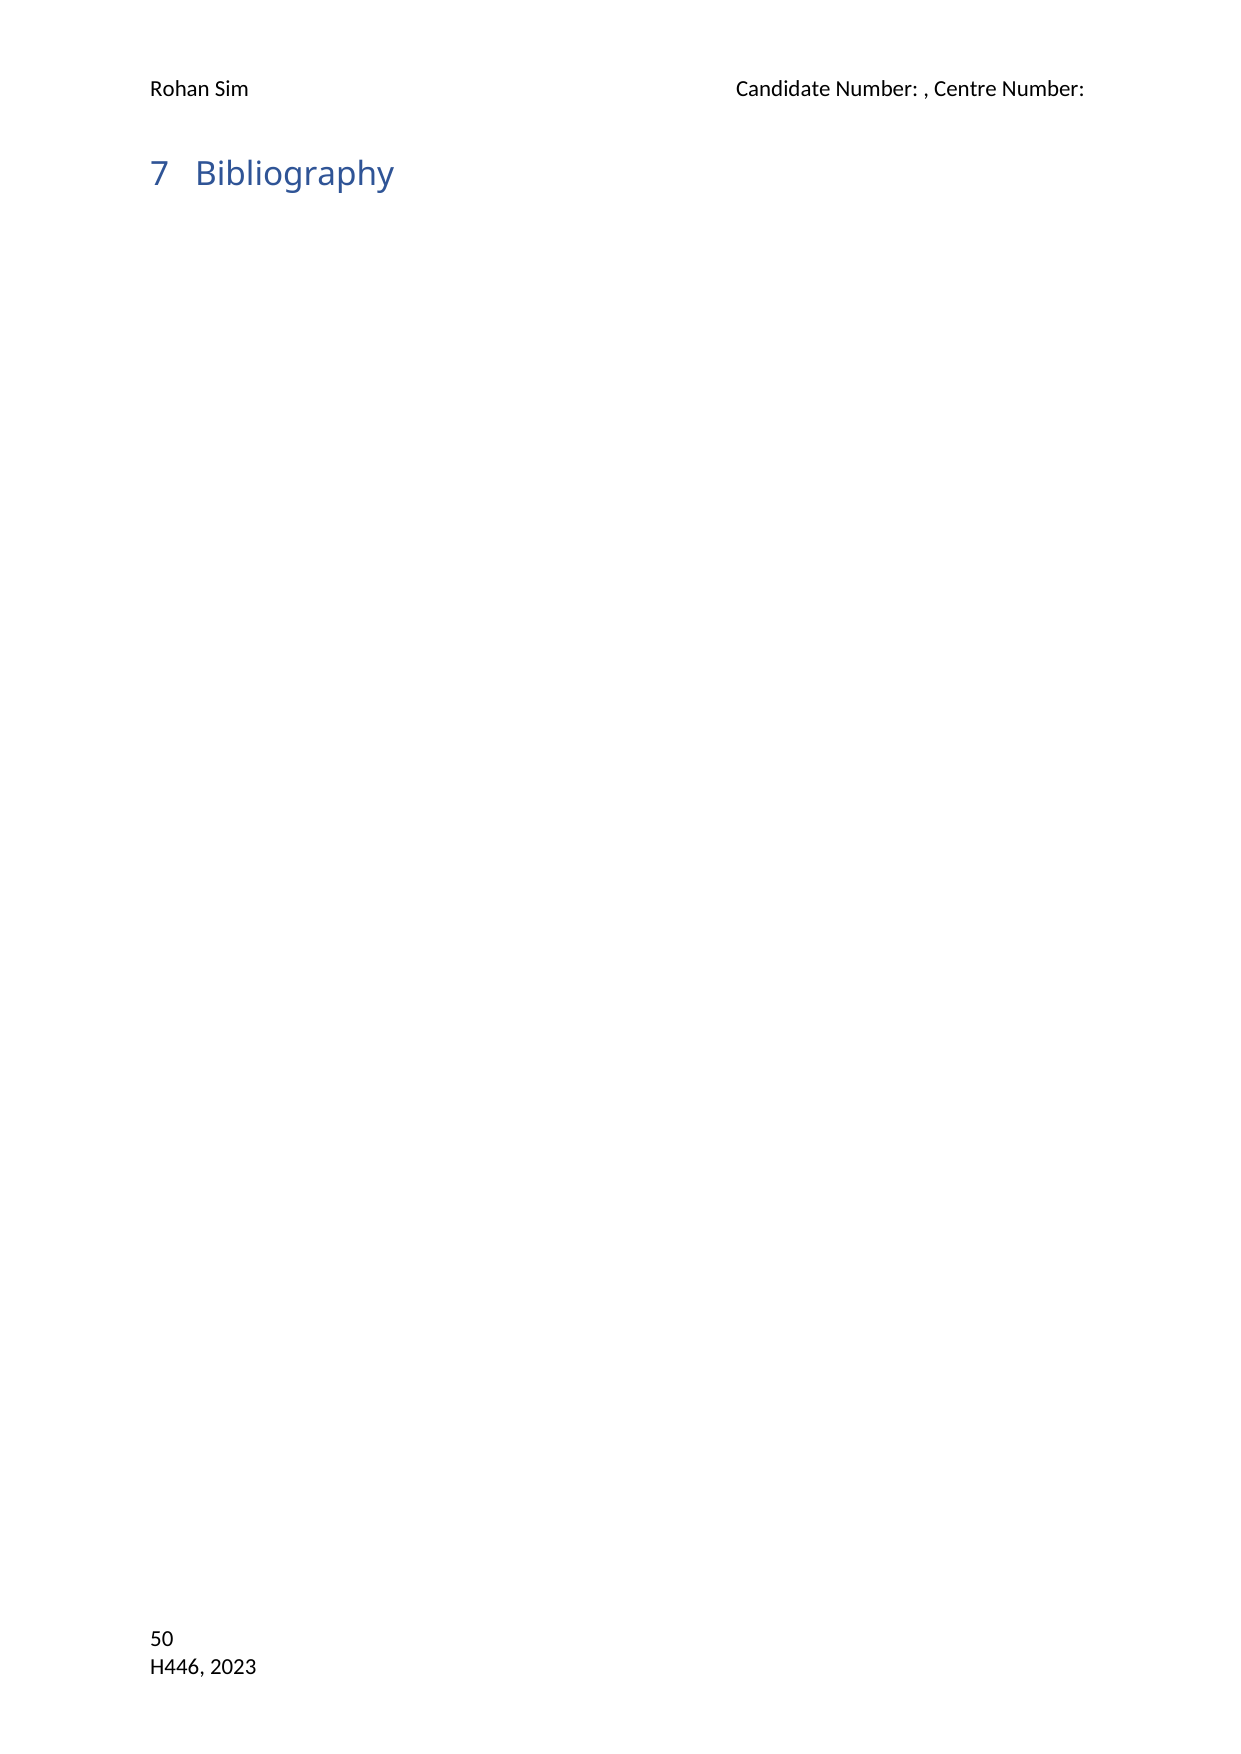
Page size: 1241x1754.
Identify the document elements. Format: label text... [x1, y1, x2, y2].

subtitle Bibliography [150, 150, 1090, 195]
